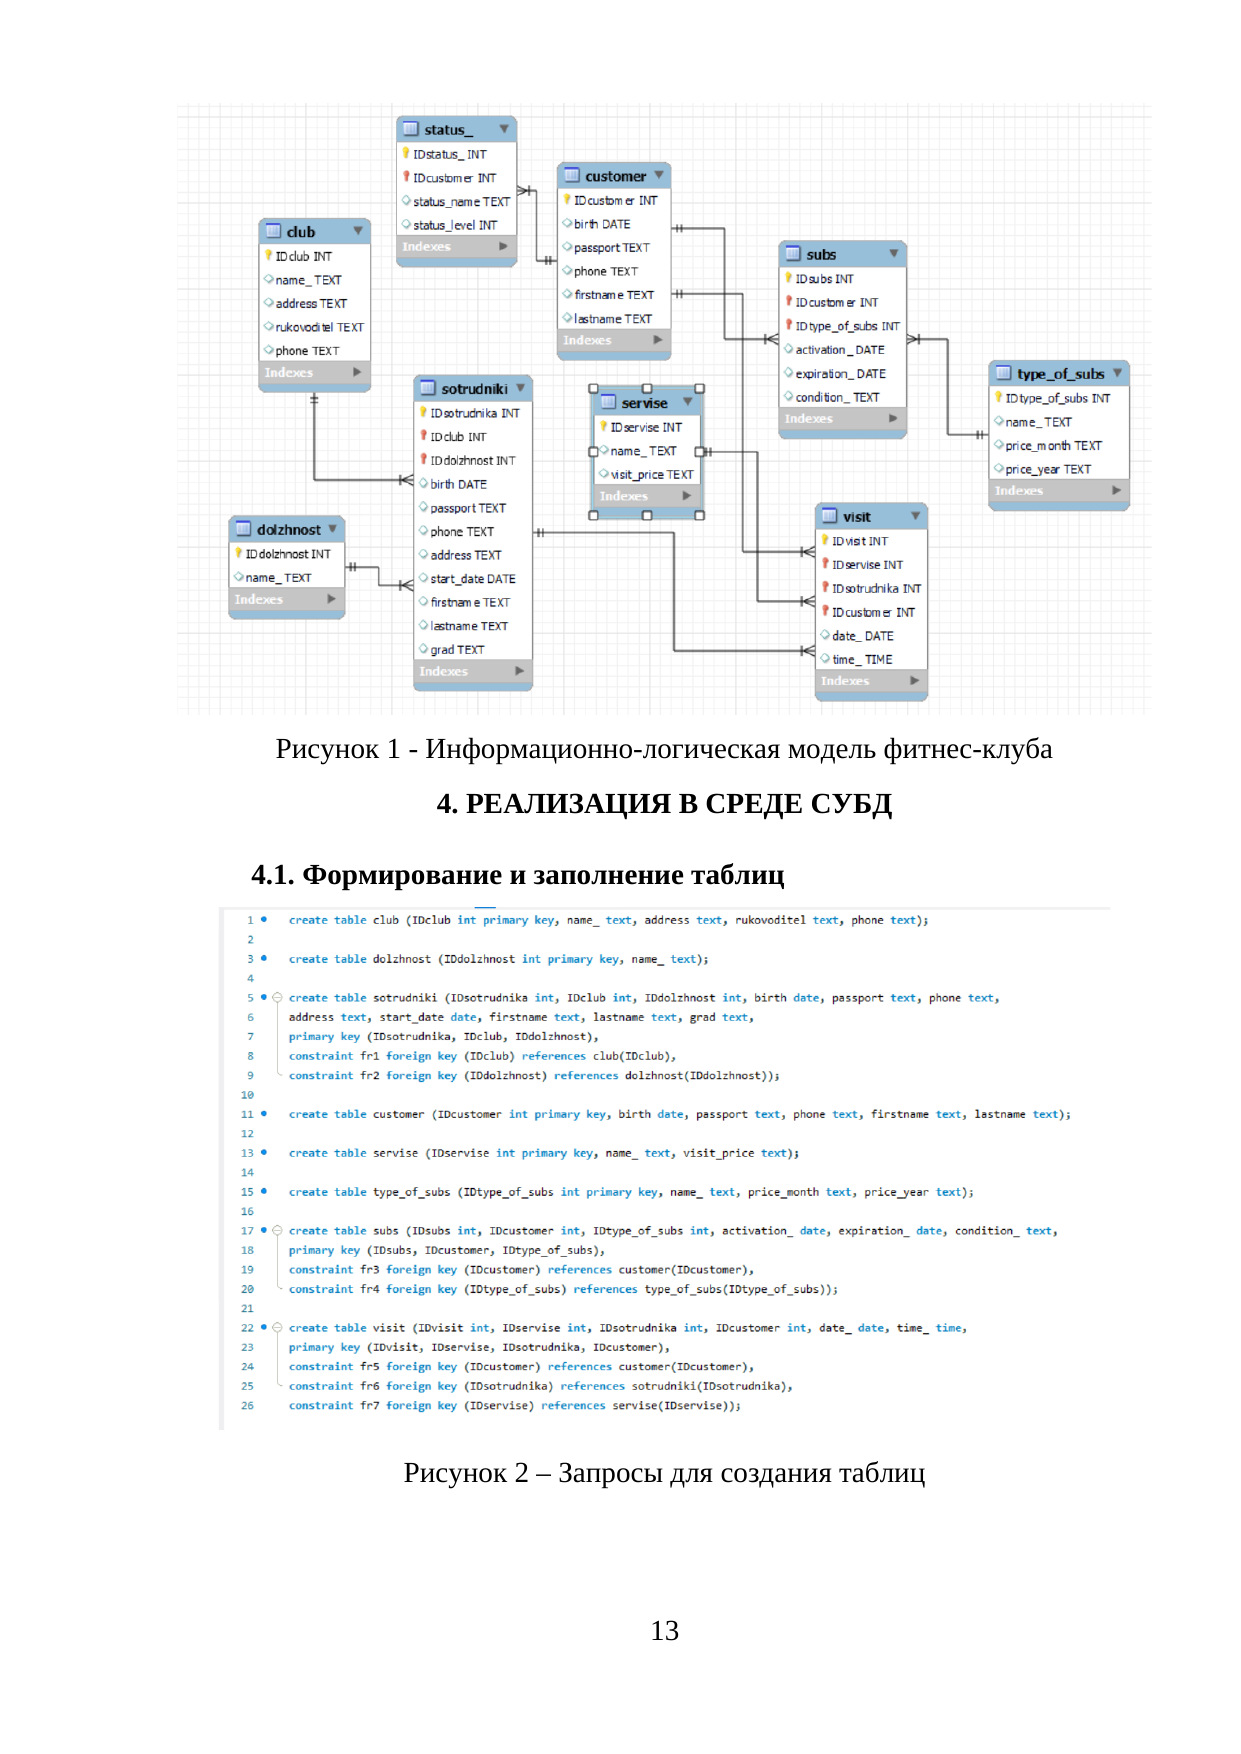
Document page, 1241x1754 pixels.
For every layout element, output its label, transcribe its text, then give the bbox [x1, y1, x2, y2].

text Рисунок 1 - Информационно-логическая модель фитнес-клуба [177, 731, 1152, 765]
picture [177, 103, 1152, 715]
subtitle 4.1. Формирование и заполнение таблиц [177, 857, 1152, 891]
subtitle 4. РЕАЛИЗАЦИЯ В СРЕДЕ СУБД [177, 786, 1152, 819]
picture [218, 907, 1111, 1430]
